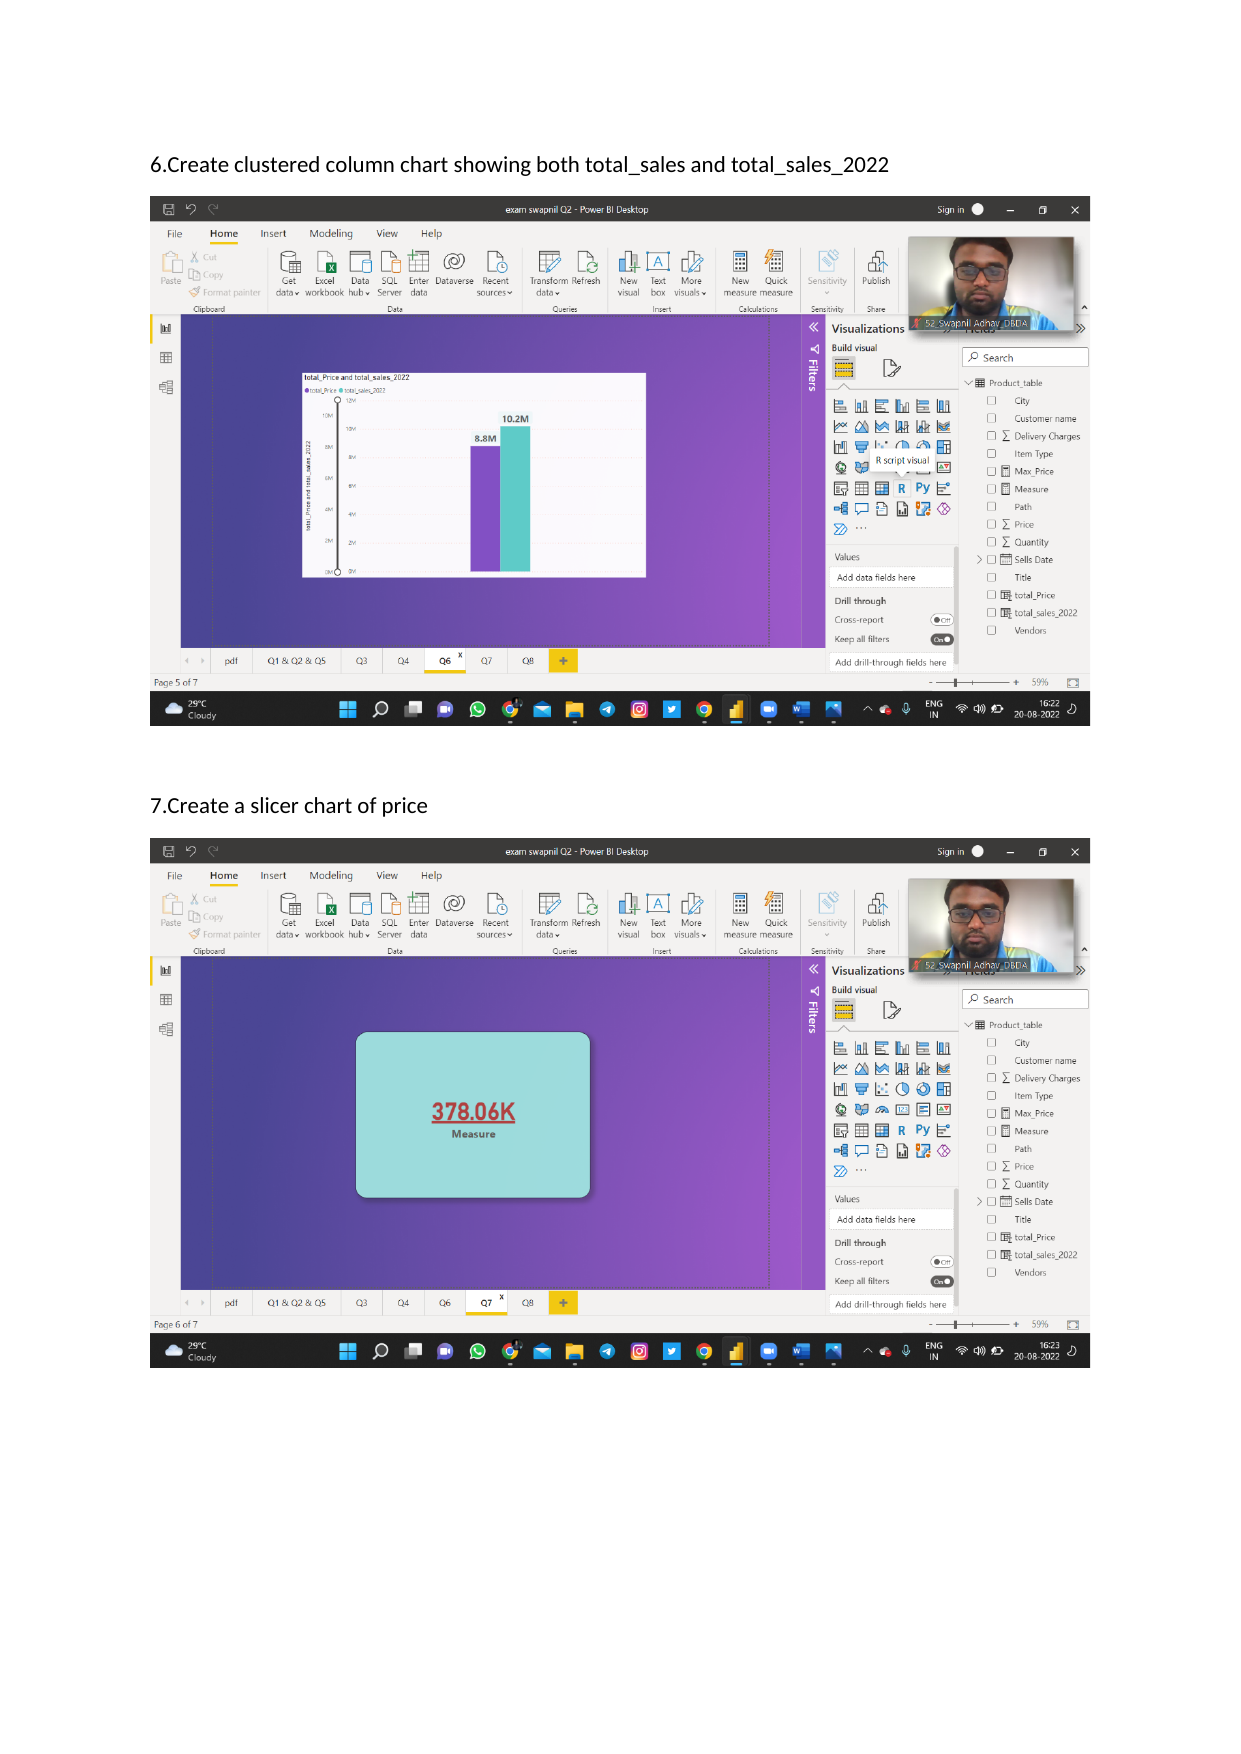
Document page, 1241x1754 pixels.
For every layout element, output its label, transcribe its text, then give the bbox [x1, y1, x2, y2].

picture [150, 196, 1091, 726]
picture [150, 838, 1091, 1368]
text 7.Create a slicer chart of price [150, 791, 1090, 819]
text 6.Create clustered column chart showing both total_sales and total_sales_2022 [150, 150, 1090, 178]
